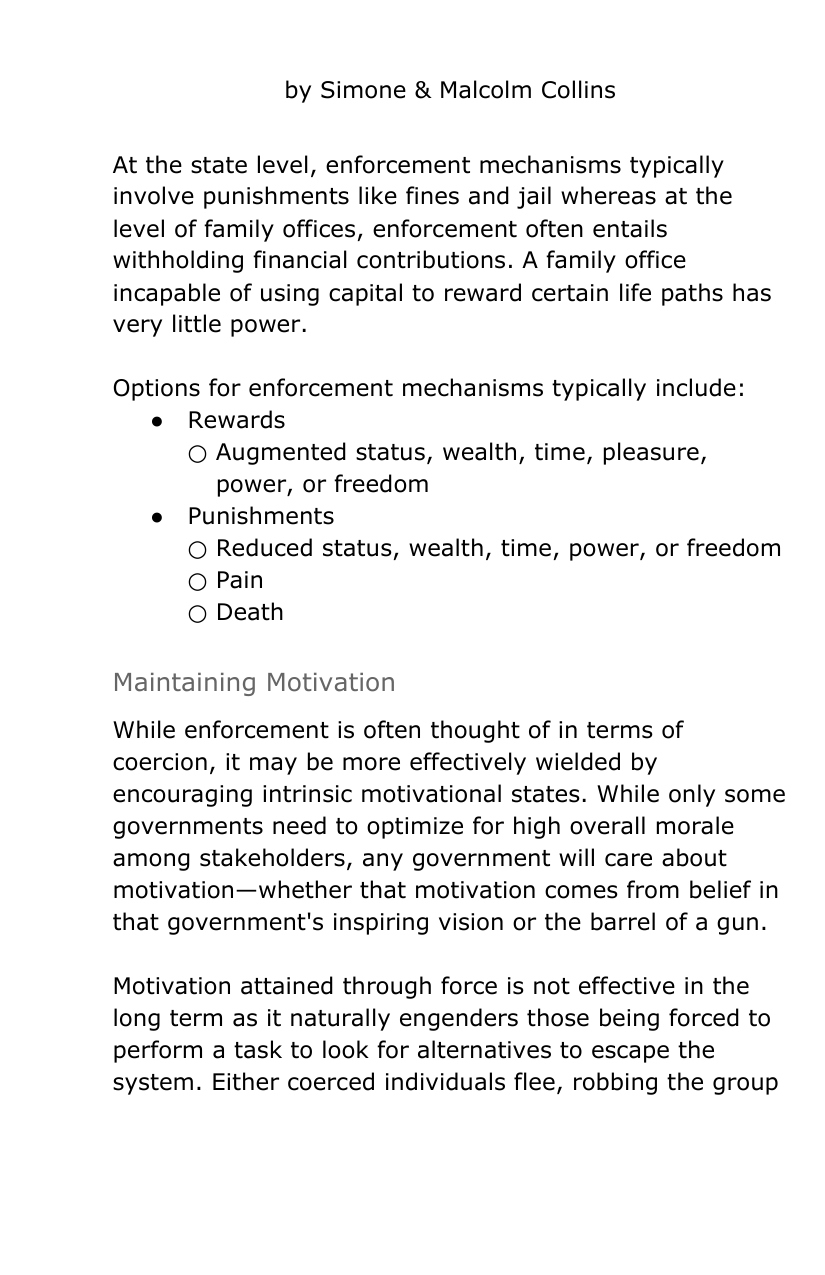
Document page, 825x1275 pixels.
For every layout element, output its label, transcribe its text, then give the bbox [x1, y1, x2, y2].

text While enforcement is often thought of in terms of coercion, it may be more effectively wielded by encouraging intrinsic motivational states. While only some governments need to optimize for high overall morale among stakeholders, any government will care about motivation—whether that motivation comes from belief in that government's inspiring vision or the barrel of a gun. [112, 715, 787, 935]
list Rewards [150, 406, 787, 434]
list Death [187, 598, 787, 626]
text At the state level, enforcement mechanisms typically involve punishments like fines and jail whereas at the level of family offices, enforcement often entails withholding financial contributions. A family office incapable of using capital to reward certain life paths has very little power. [112, 150, 787, 338]
text Options for enforcement mechanisms typically include: [112, 374, 787, 402]
list Augmented status, wealth, time, pleasure, power, or freedom [187, 438, 787, 498]
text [112, 971, 787, 1095]
list Pain [187, 566, 787, 593]
subtitle Maintaining Motivation [112, 666, 787, 696]
list Reduced status, wealth, time, power, or freedom [187, 534, 787, 562]
list Punishments [150, 502, 787, 529]
